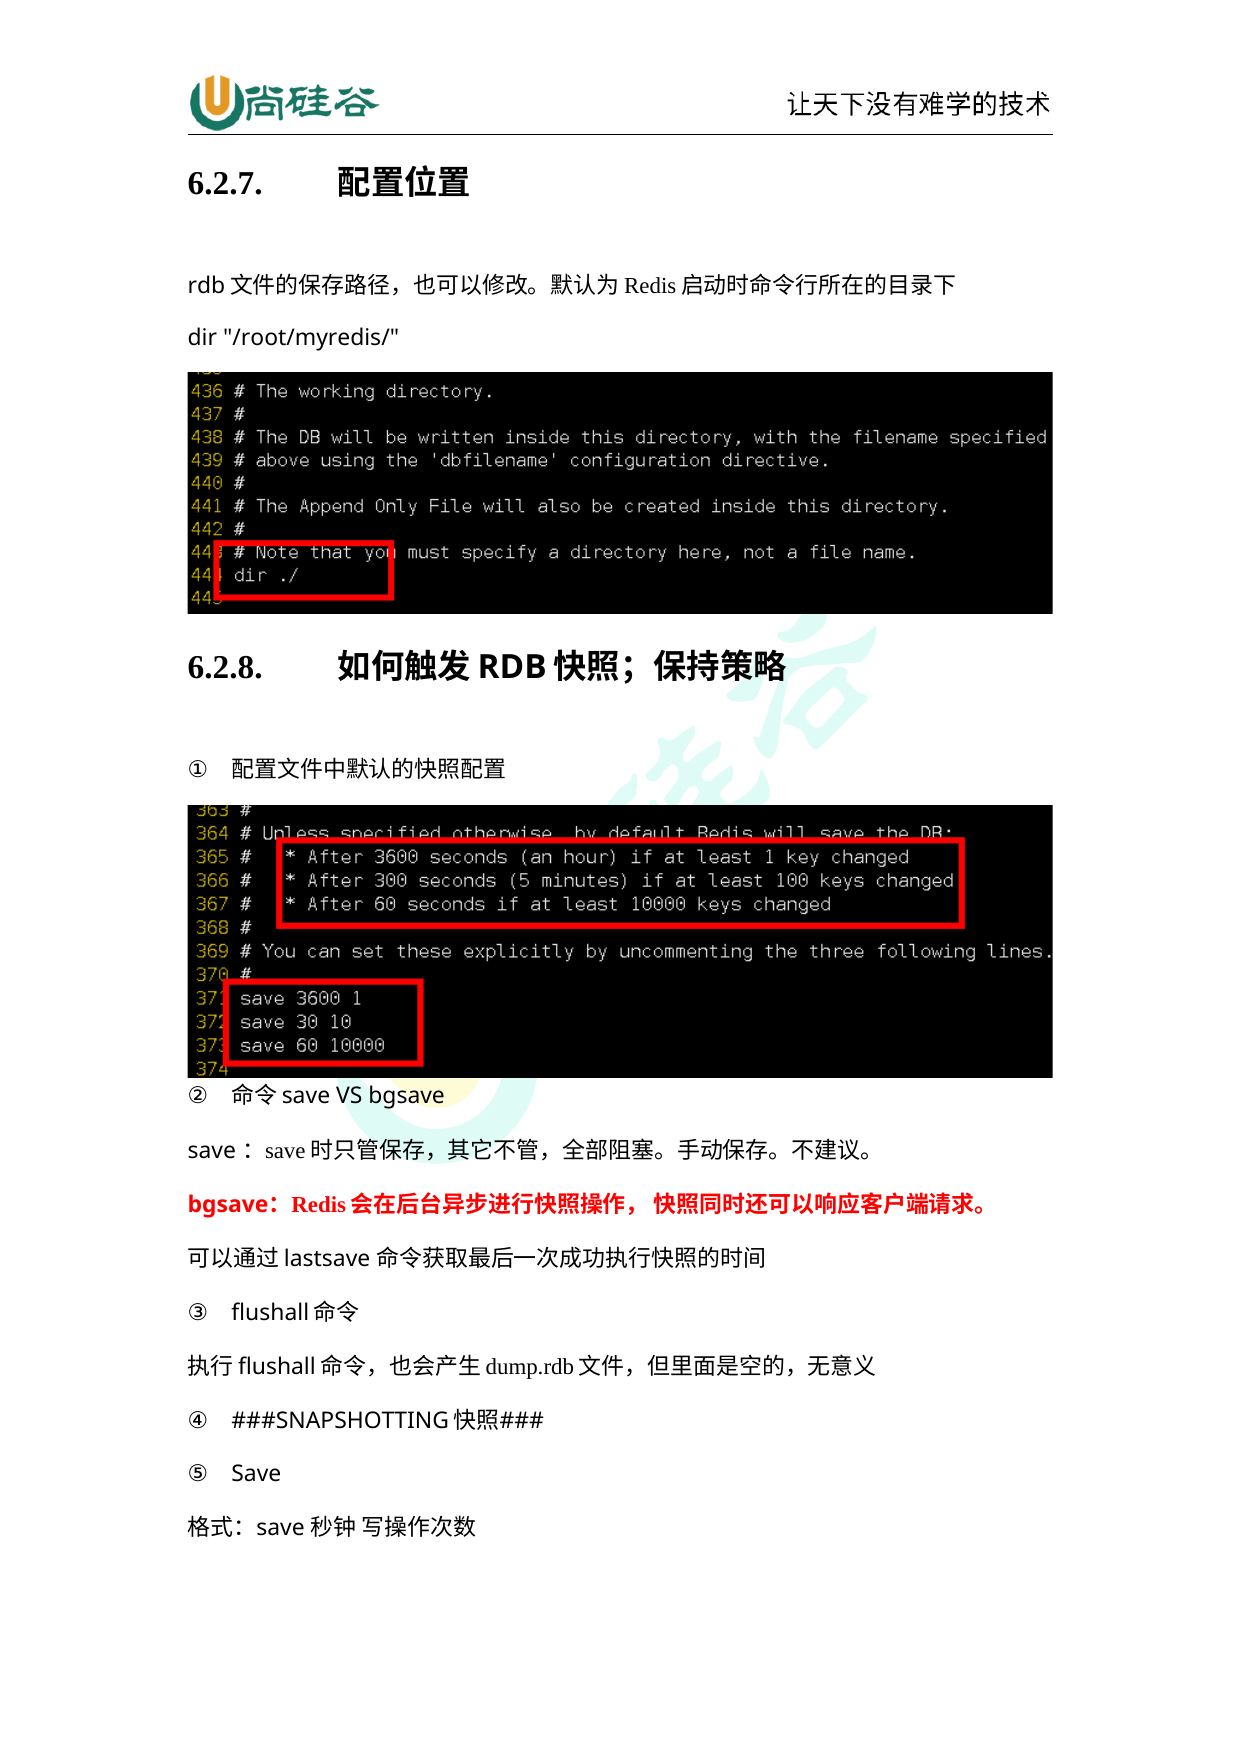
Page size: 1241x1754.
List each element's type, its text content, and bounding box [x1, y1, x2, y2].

list Save [187, 1457, 1053, 1488]
subtitle 如何触发RDB快照；保持策略 [187, 640, 1053, 689]
list 配置文件中默认的快照配置 [187, 751, 1053, 784]
text rdb文件的保存路径，也可以修改。默认为Redis启动时命令行所在的目录下 [187, 267, 1053, 300]
text 格式：save 秒钟 写操作次数 [187, 1509, 1053, 1542]
list flushall命令 [187, 1294, 1053, 1327]
text 执行flushall命令，也会产生dump.rdb文件，但里面是空的，无意义 [187, 1348, 1053, 1382]
text bgsave：Redis会在后台异步进行快照操作， 快照同时还可以响应客户端请求。 [187, 1186, 1053, 1219]
text save ：save时只管保存，其它不管，全部阻塞。手动保存。不建议。 [187, 1132, 1053, 1165]
picture [187, 73, 1053, 132]
text dir "/root/myredis/" [187, 321, 1053, 352]
picture [187, 805, 1053, 1078]
text 可以通过lastsave 命令获取最后一次成功执行快照的时间 [187, 1240, 1053, 1273]
subtitle 配置位置 [187, 156, 1053, 204]
picture [187, 372, 1053, 614]
list 命令save VS bgsave [187, 1078, 1053, 1111]
list ###SNAPSHOTTING快照### [187, 1402, 1053, 1436]
